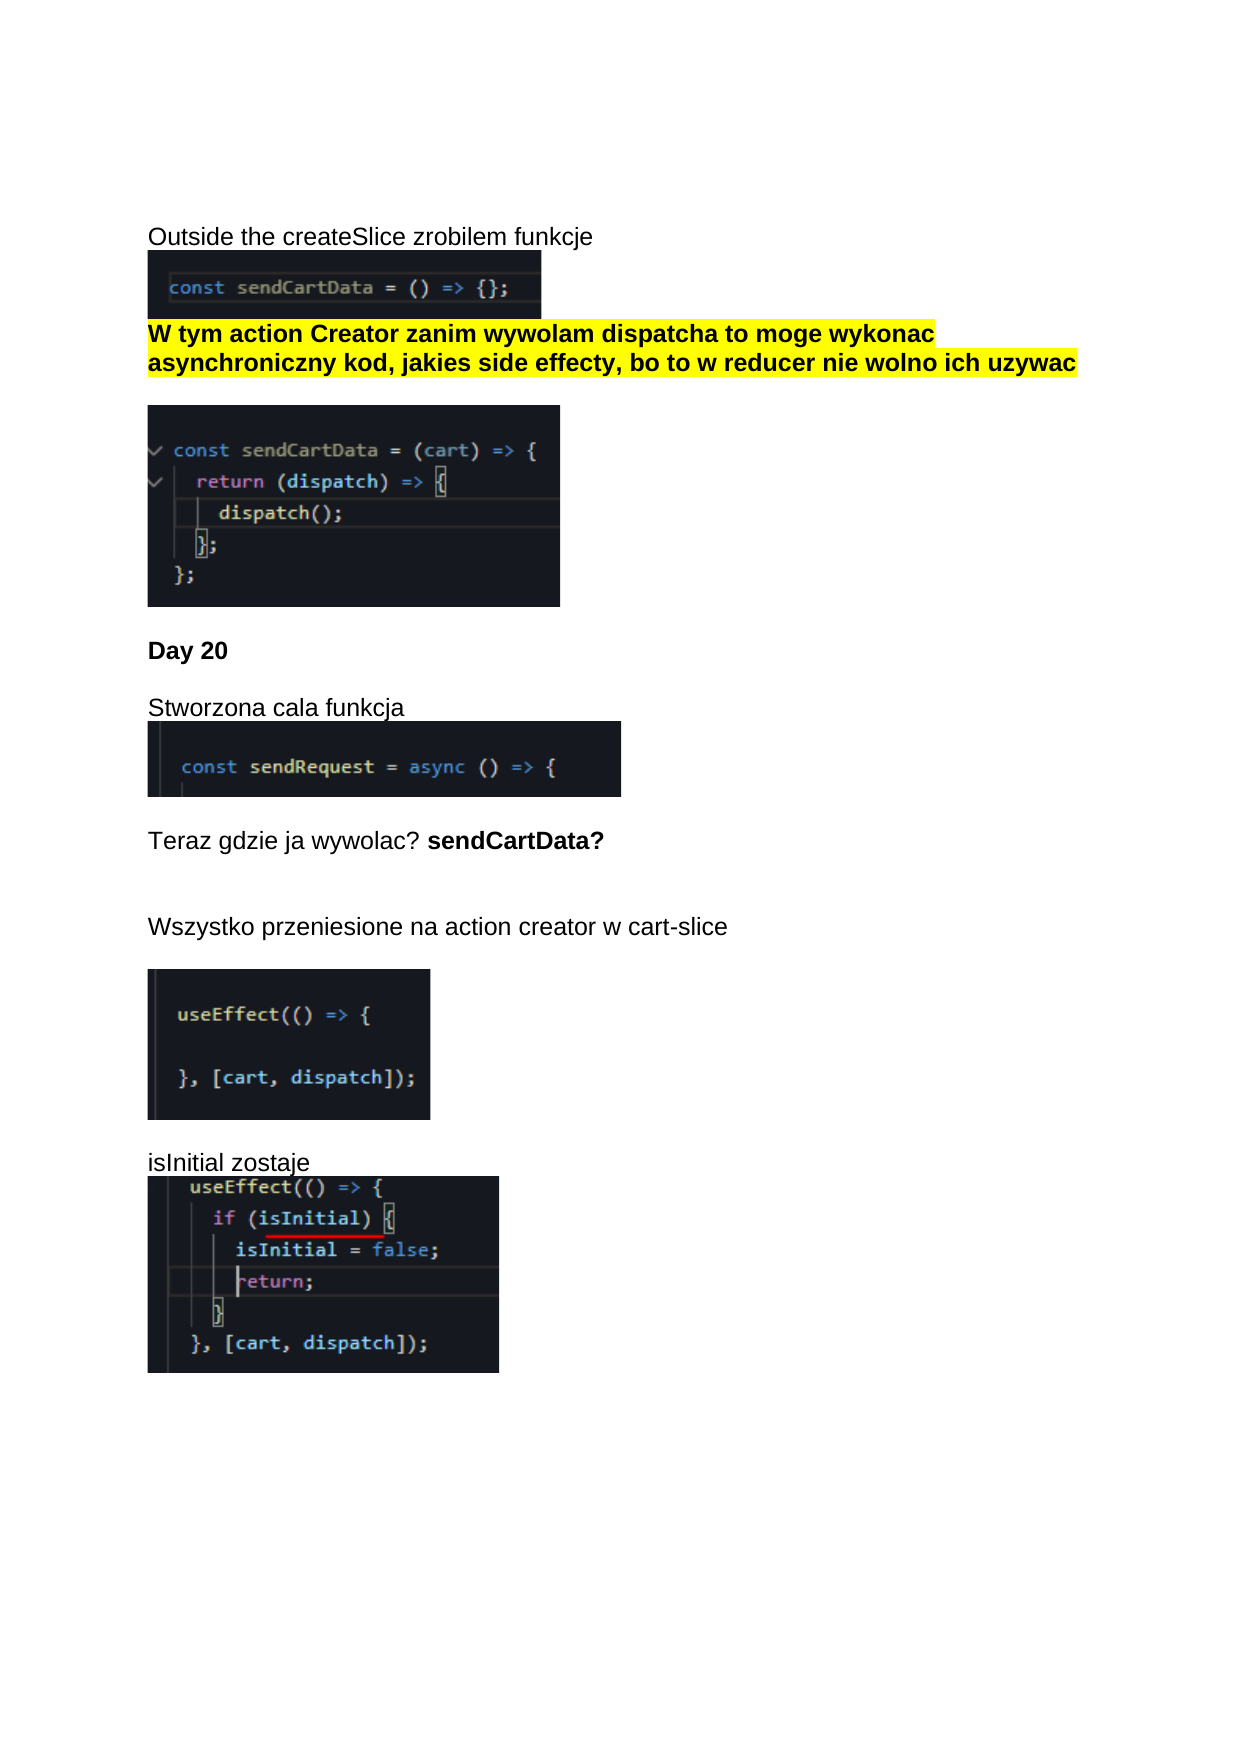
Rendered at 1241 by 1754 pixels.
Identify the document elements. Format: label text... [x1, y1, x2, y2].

text Day 20 [148, 636, 1093, 664]
text Wszystko przeniesione na action creator w cart-slice [148, 912, 1093, 941]
text Outside the createSlice zrobilem funkcje [148, 222, 1093, 250]
picture [147, 721, 622, 797]
picture [147, 969, 431, 1120]
text W tym action Creator zanim wywolam dispatcha to moge wykonac asynchroniczny kod, jakies side effecty, bo to w reducer nie wolno ich uzywac [935, 319, 1093, 377]
picture [147, 1176, 500, 1373]
picture [147, 250, 542, 319]
text Stworzona cala funkcja [148, 693, 1093, 722]
text Teraz gdzie ja wywolac? sendCartData? [148, 826, 1093, 854]
text isInitial zostaje [148, 1148, 1093, 1177]
picture [147, 405, 561, 607]
